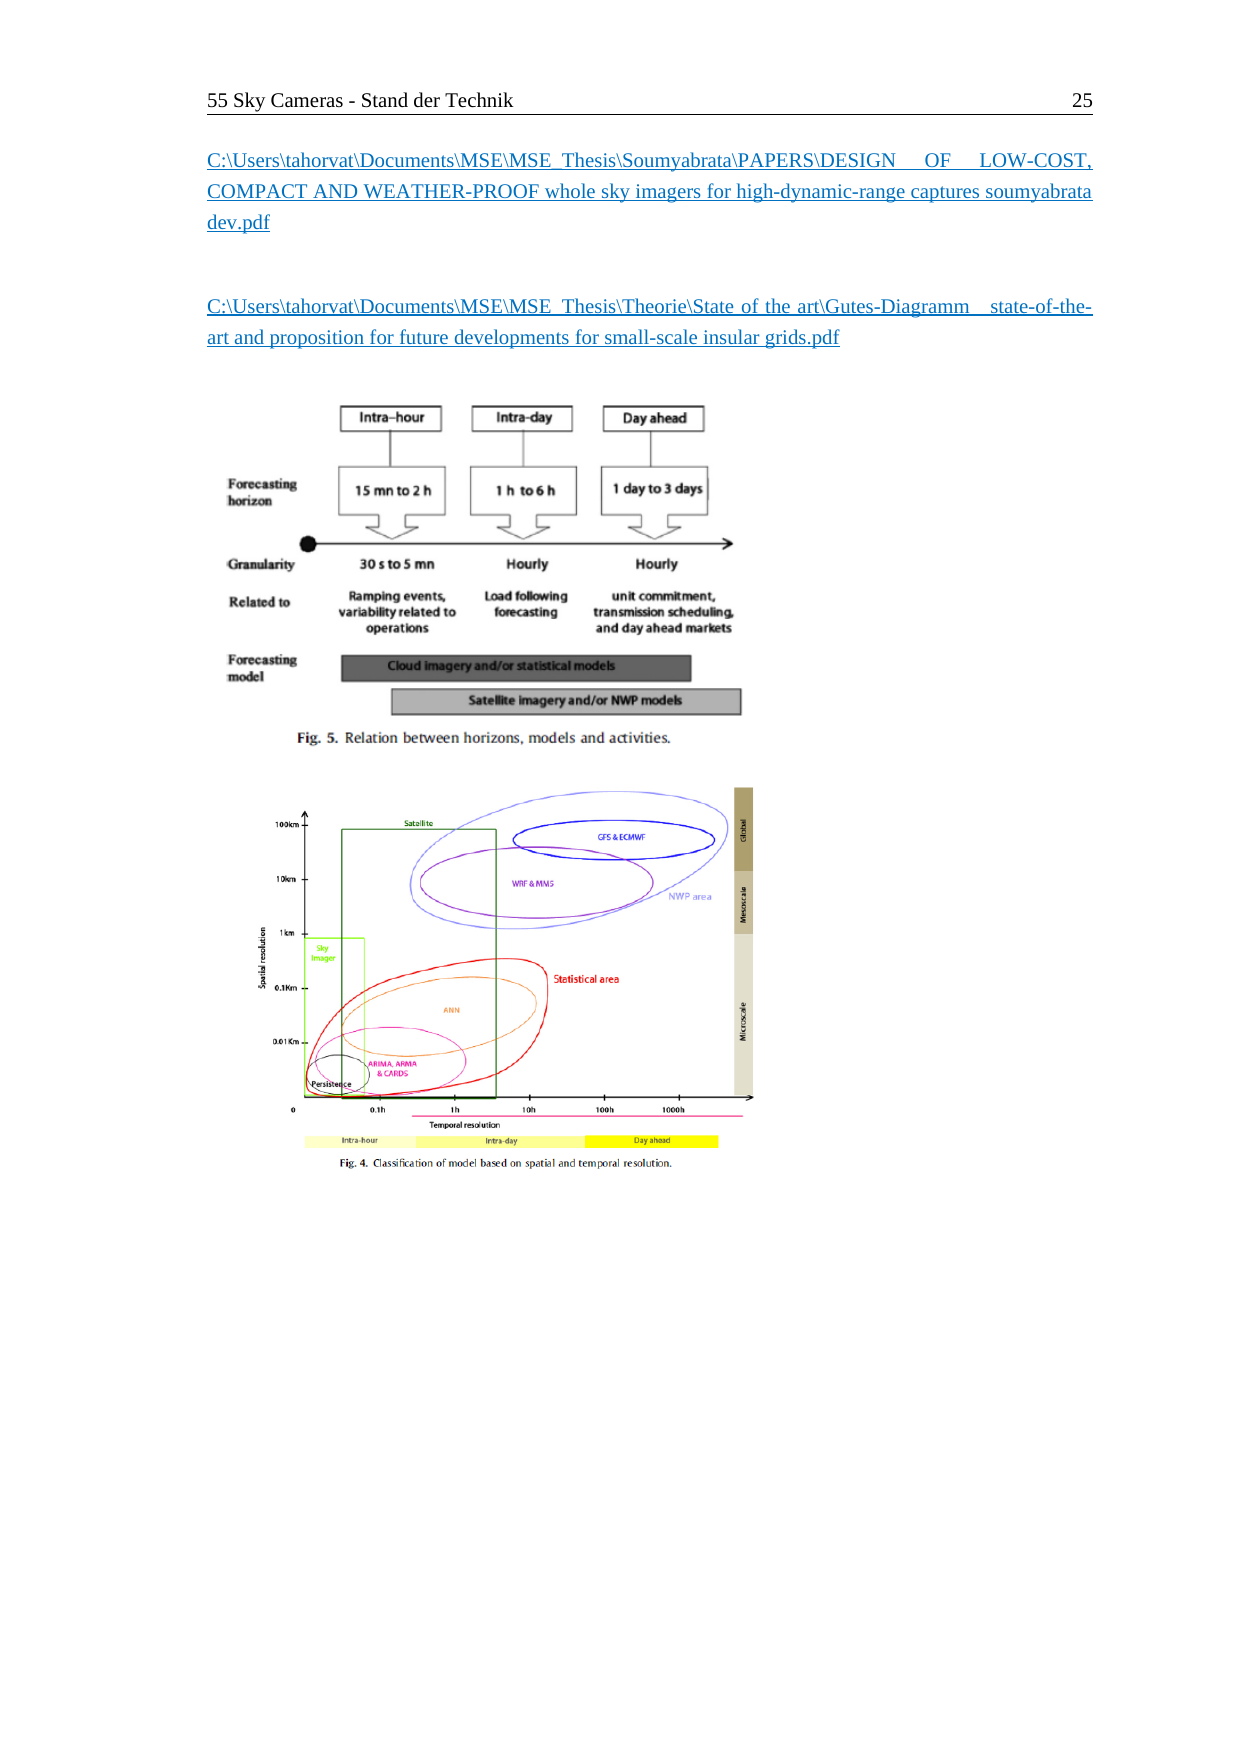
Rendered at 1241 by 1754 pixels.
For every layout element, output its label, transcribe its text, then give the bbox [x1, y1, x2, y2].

picture [206, 779, 781, 1179]
picture [206, 368, 805, 761]
text C:\Users\tahorvat\Documents\MSE\MSE_Thesis\Theorie\State of the art\Gutes-Diagramm state-of-the-art and proposition for future developments for small-scale insular grids.pdf [207, 316, 1093, 349]
text C:\Users\tahorvat\Documents\MSE\MSE_Thesis\Theorie\State of the art\Gutes-Diagramm state-of-the-art and proposition for future developments for small-scale insular grids.pdf [207, 254, 1093, 314]
text C:\Users\tahorvat\Documents\MSE\MSE_Thesis\Soumyabrata\PAPERS\DESIGN OF LOW-COST, COMPACT AND WEATHER-PROOF whole sky imagers for high-dynamic-range captures soumyabrata dev.pdf [207, 170, 1093, 200]
text C:\Users\tahorvat\Documents\MSE\MSE_Thesis\Soumyabrata\PAPERS\DESIGN OF LOW-COST, COMPACT AND WEATHER-PROOF whole sky imagers for high-dynamic-range captures soumyabrata dev.pdf [207, 148, 1093, 169]
text C:\Users\tahorvat\Documents\MSE\MSE_Thesis\Soumyabrata\PAPERS\DESIGN OF LOW-COST, COMPACT AND WEATHER-PROOF whole sky imagers for high-dynamic-range captures soumyabrata dev.pdf [207, 201, 1093, 234]
